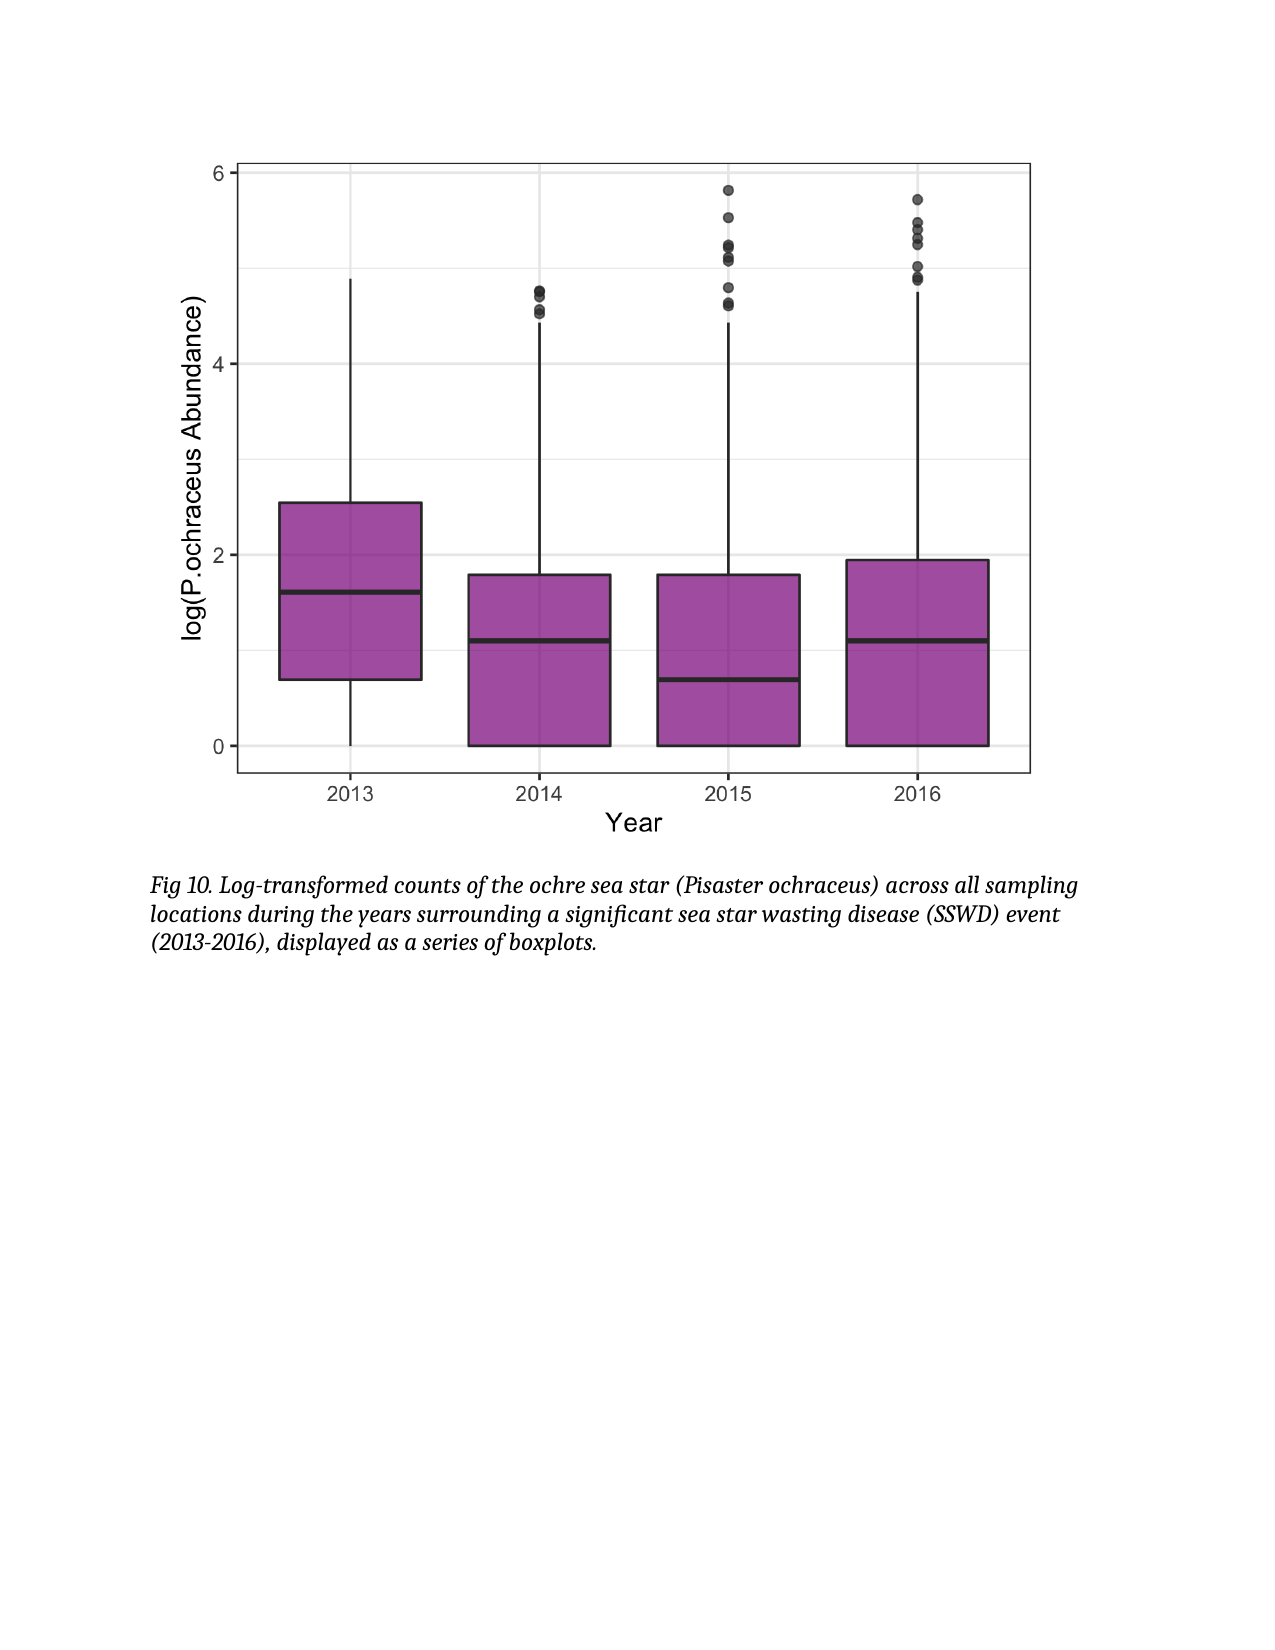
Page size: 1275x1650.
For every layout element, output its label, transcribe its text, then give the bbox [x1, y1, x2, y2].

picture [168, 150, 1044, 850]
text Fig 10. Log-transformed counts of the ochre sea star (Pisaster ochraceus) across all sampling locations during the years surrounding a significant sea star wasting disease (SSWD) event (2013-2016), displayed as a series of boxplots. [150, 871, 1125, 957]
